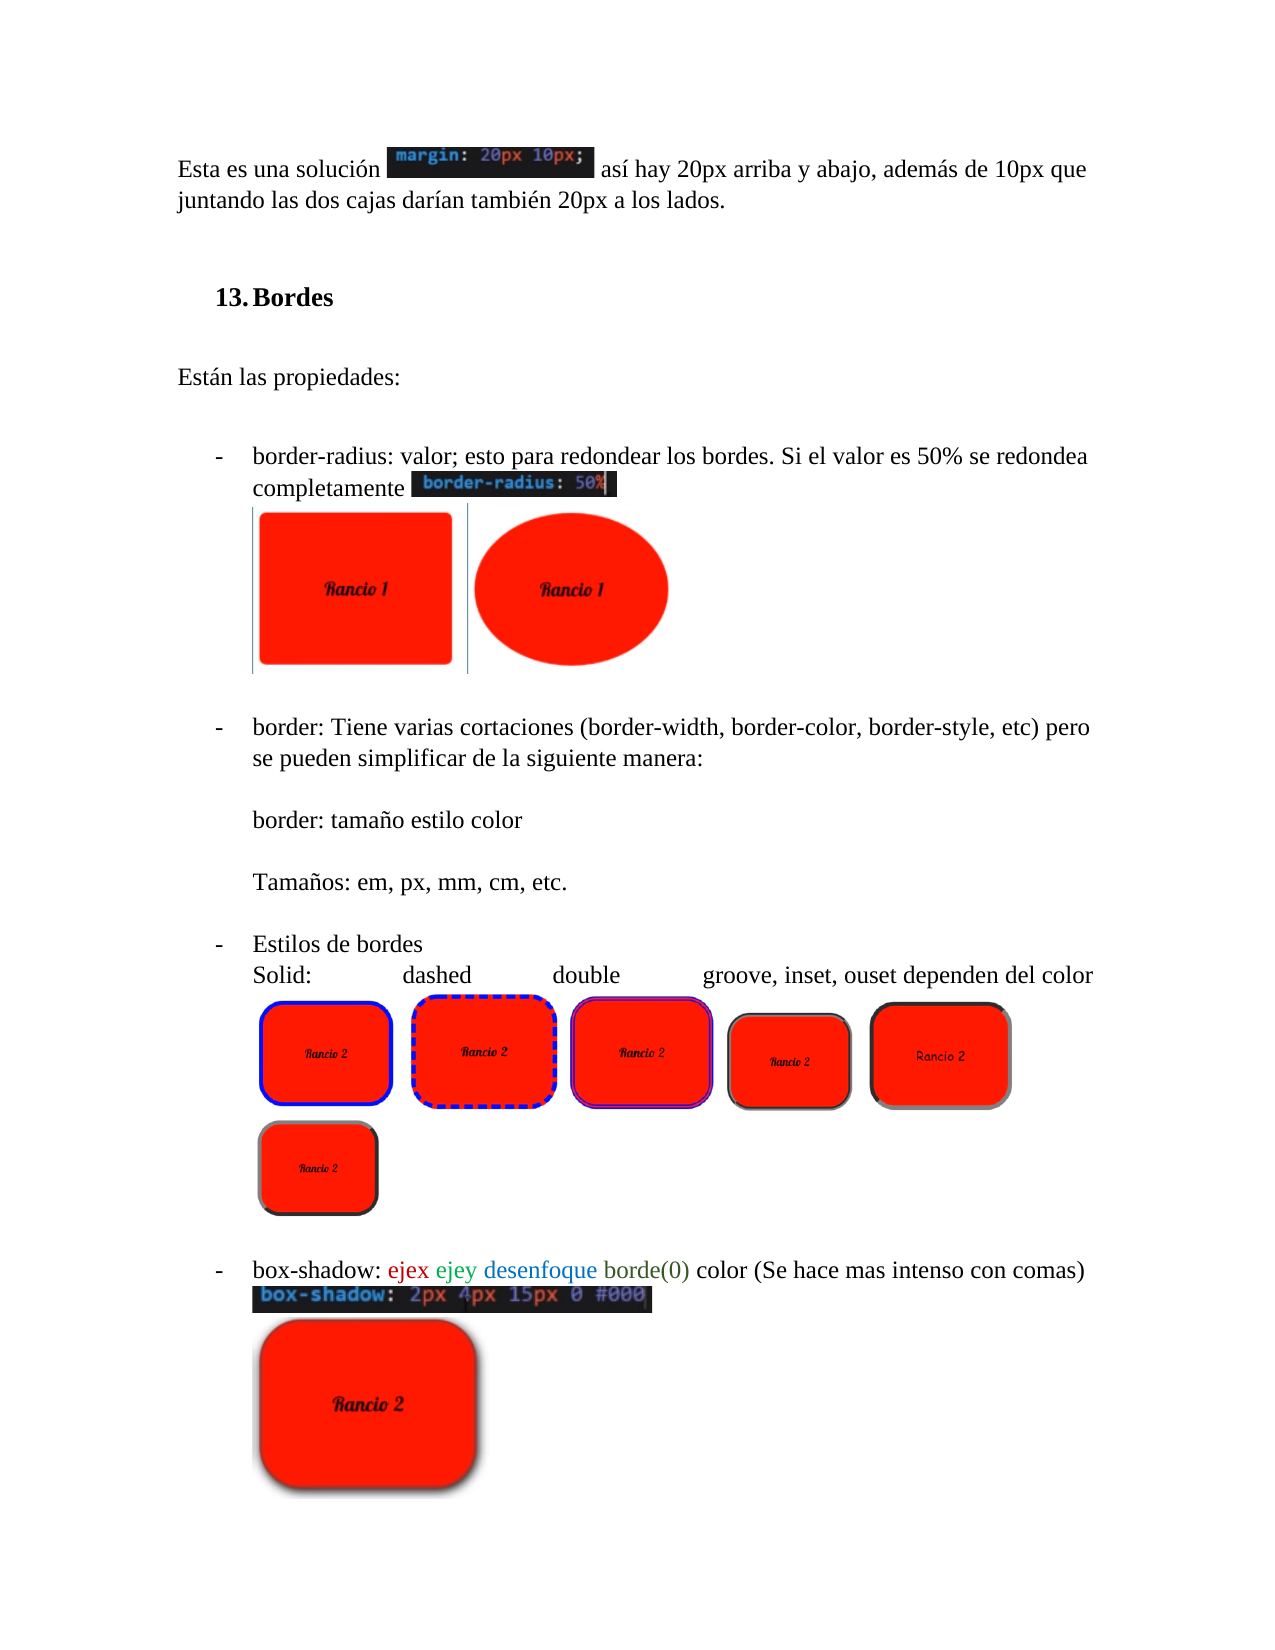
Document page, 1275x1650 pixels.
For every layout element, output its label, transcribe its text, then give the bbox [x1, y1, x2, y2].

picture [386, 147, 595, 178]
picture [252, 507, 461, 674]
picture [862, 1000, 1014, 1113]
picture [252, 1120, 384, 1222]
subtitle Bordes [215, 281, 1098, 312]
picture [723, 1011, 856, 1113]
picture [411, 471, 617, 497]
picture [252, 1317, 490, 1499]
text Esta es una solución así hay 20px arriba y abajo, además de 10px que juntando las dos cajas darían también 20px a los lados. [177, 148, 1098, 214]
text Están las propiedades: [177, 362, 1098, 422]
picture [467, 503, 674, 674]
picture [252, 995, 400, 1113]
picture [566, 993, 718, 1113]
list border: Tiene varias cortaciones (border-width, border-color, border-style, etc) pero se pueden simplificar de la siguiente manera: border: tamaño estilo color Tamaños: em, px, mm, cm, etc. [215, 712, 1098, 927]
picture [252, 1286, 653, 1313]
picture [406, 991, 560, 1113]
